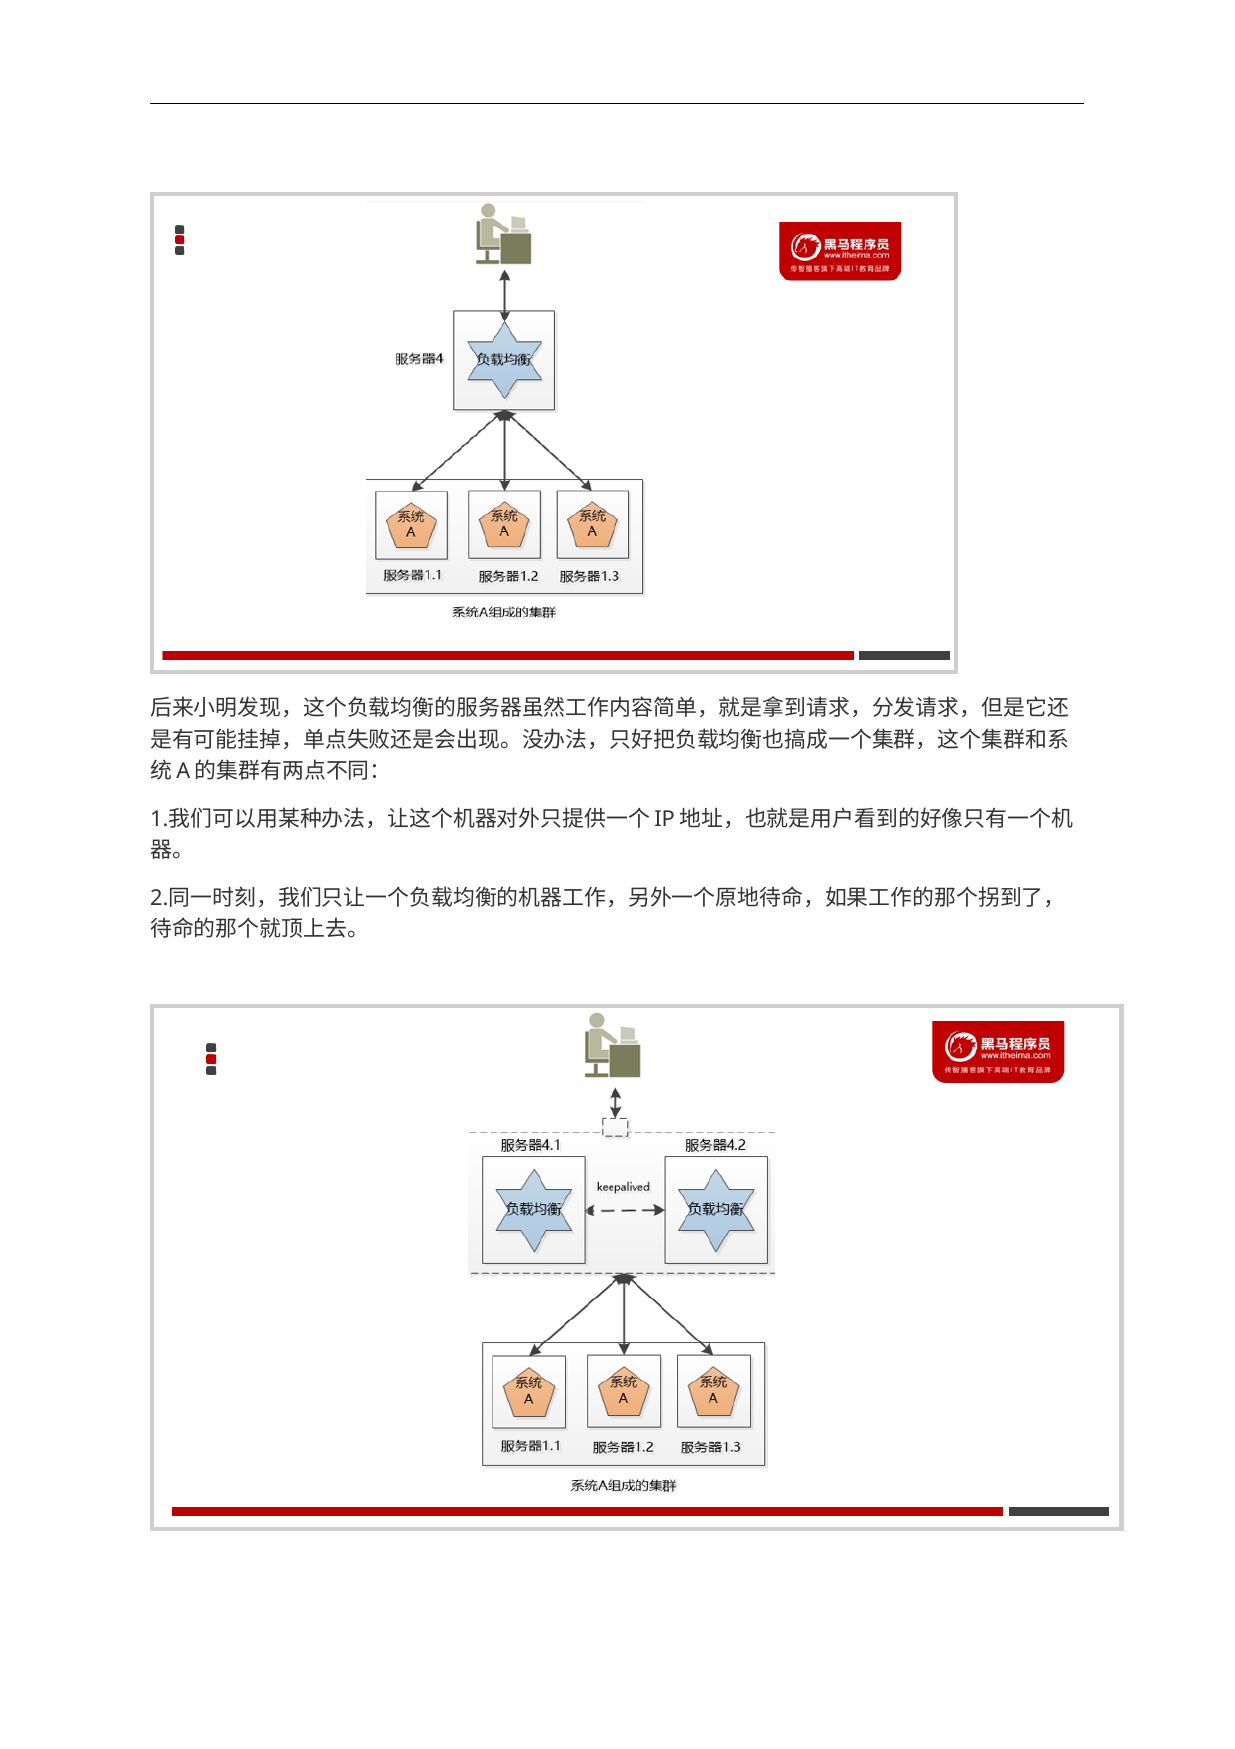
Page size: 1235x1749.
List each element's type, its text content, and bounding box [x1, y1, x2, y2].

picture [154, 1008, 1119, 1527]
text 2.同一时刻，我们只让一个负载均衡的机器工作，另外一个原地待命，如果工作的那个拐到了，待命的那个就顶上去。 [369, 880, 1084, 943]
text 1.我们可以用某种办法，让这个机器对外只提供一个IP地址，也就是用户看到的好像只有一个机器。 [150, 801, 1084, 864]
picture [154, 196, 954, 670]
text 后来小明发现，这个负载均衡的服务器虽然工作内容简单，就是拿到请求，分发请求，但是它还是有可能挂掉，单点失败还是会出现。没办法，只好把负载均衡也搞成一个集群，这个集群和系统A的集群有两点不同： [391, 690, 1084, 785]
